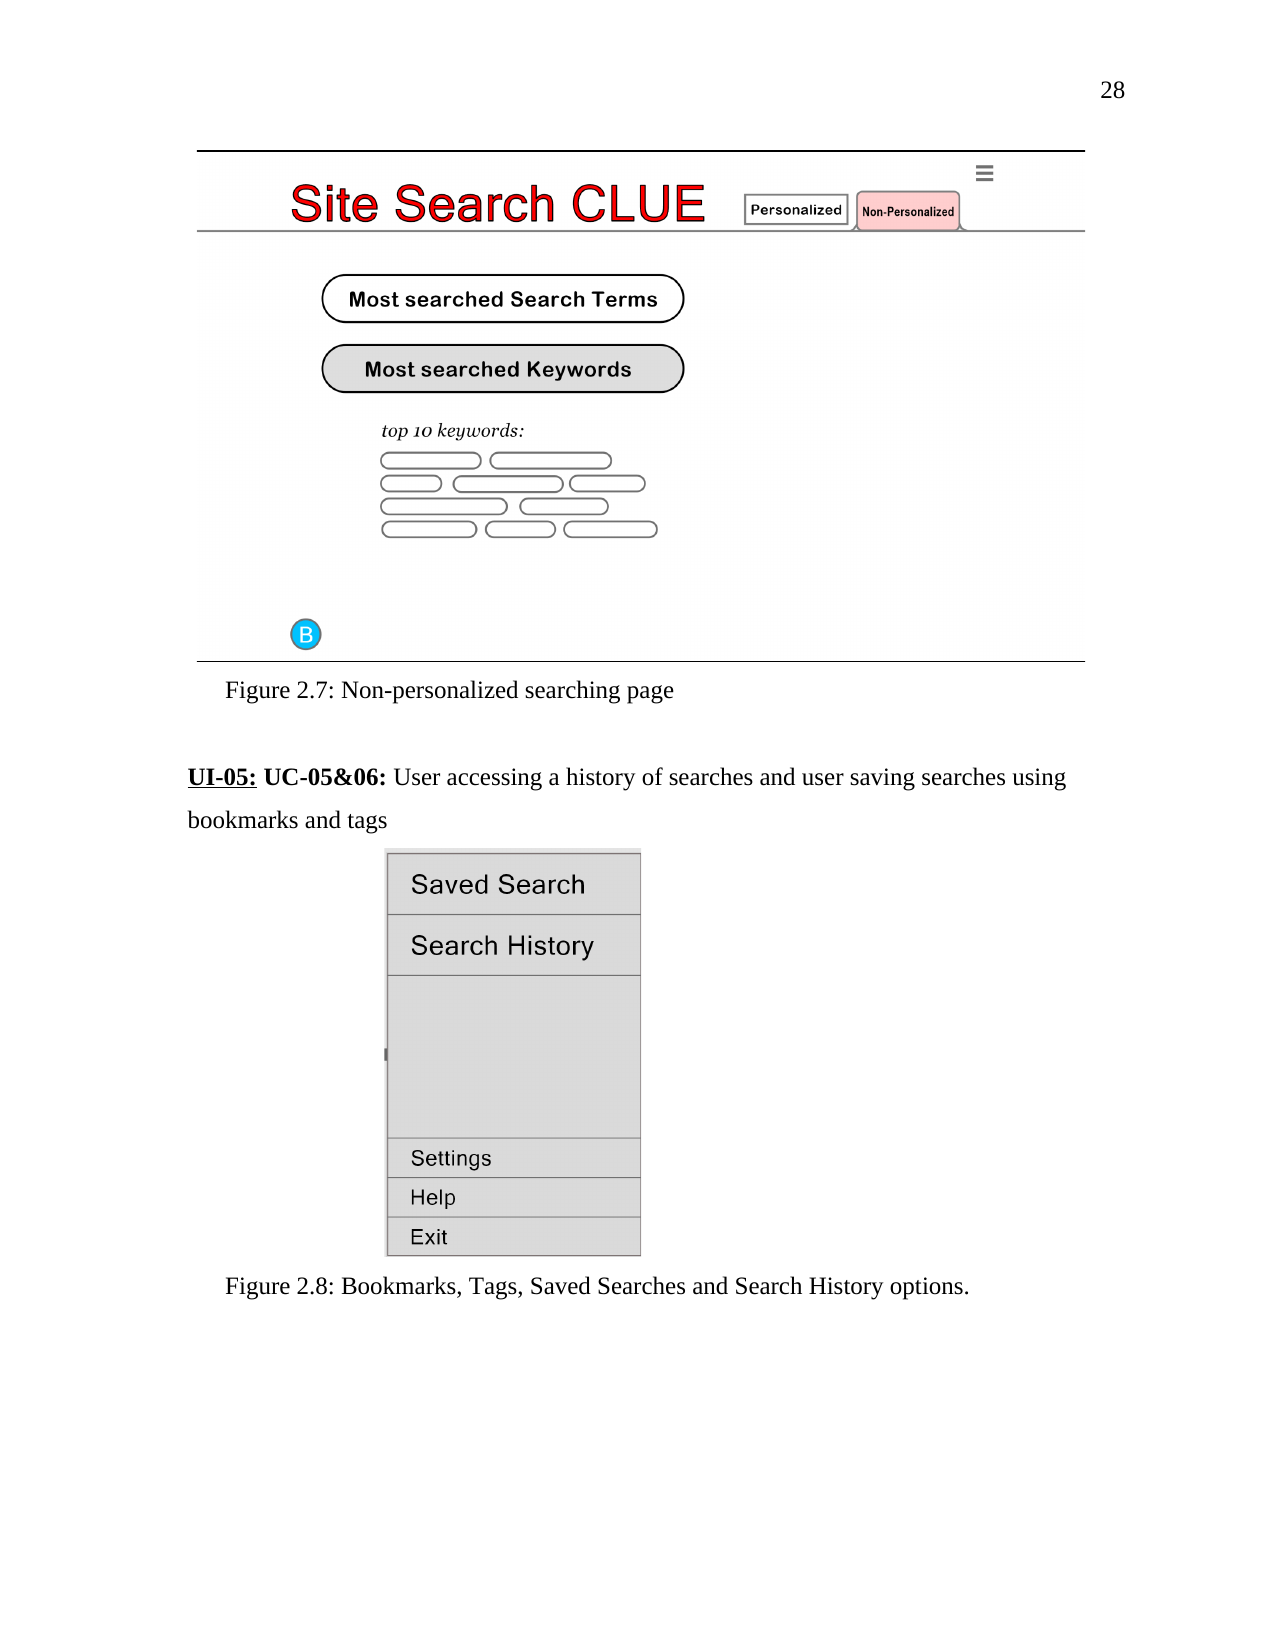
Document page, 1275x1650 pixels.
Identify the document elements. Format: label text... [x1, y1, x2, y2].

picture [384, 848, 642, 1257]
text UI-05: UC-05&06: User accessing a history of searches and user saving searches using bookmarks and tags [187, 762, 1125, 834]
text Figure 2.7: Non-personalized searching page [197, 676, 1125, 704]
picture [196, 150, 1086, 662]
text Figure 2.8: Bookmarks, Tags, Saved Searches and Search History options. [187, 1271, 1125, 1299]
